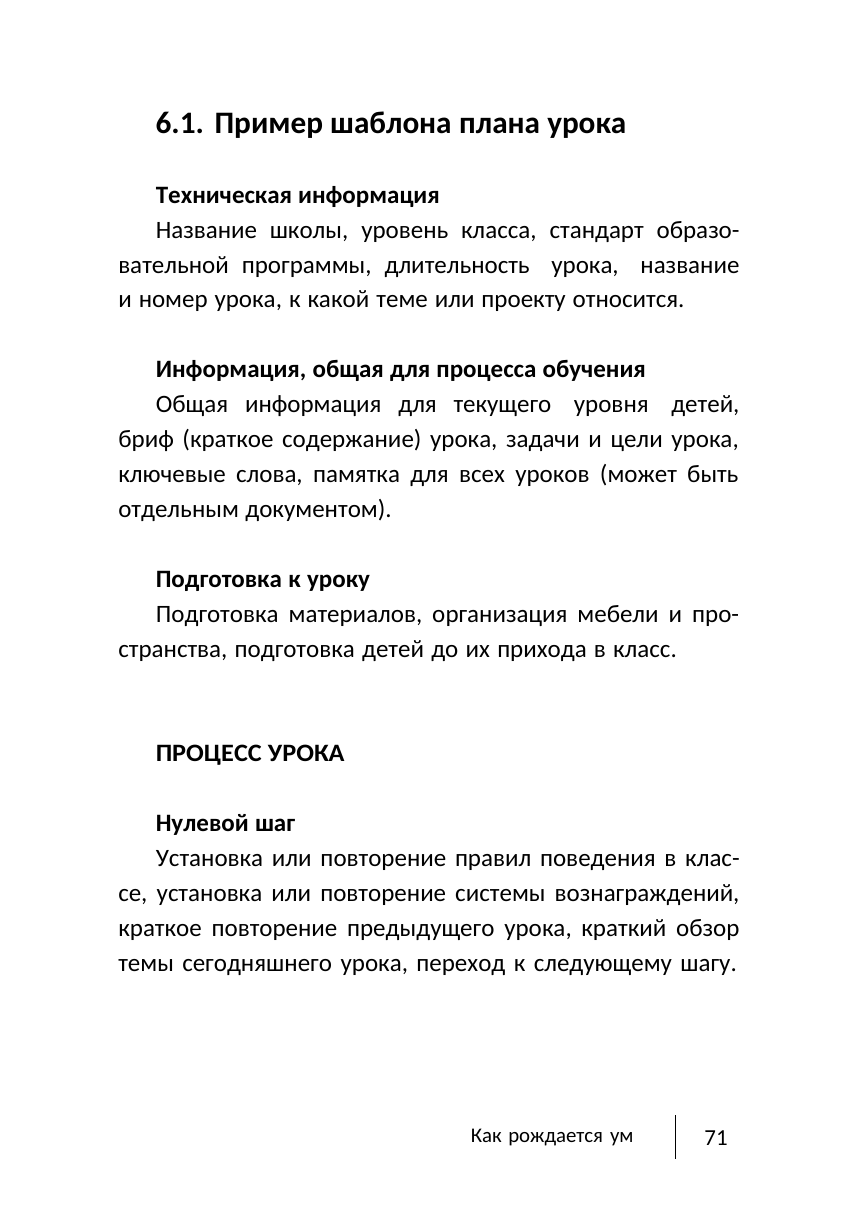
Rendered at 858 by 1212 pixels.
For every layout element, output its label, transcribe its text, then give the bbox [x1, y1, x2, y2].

subtitle Пример шаблона плана урока [155, 103, 751, 142]
subtitle Техническая информация [156, 179, 751, 210]
text Установка или повторение правил поведения в клас- се, установка или повторение системы вознаграждений, краткое повторение предыдущего урока, краткий обзор темы сегодняшнего урока, переход к следующему шагу. [118, 843, 740, 978]
text Название школы, уровень класса, стандарт образо- вательной программы, длительность урока, название и номер урока, к какой теме или проекту относится. [118, 214, 739, 314]
subtitle Информация, общая для процесса обучения [156, 353, 751, 384]
subtitle ПРОЦЕСС УРОКА [156, 738, 751, 768]
text Подготовка материалов, организация мебели и про- странства, подготовка детей до их прихода в класс. [118, 598, 739, 663]
subtitle Подготовка к уроку [156, 563, 751, 594]
text Нулевой шаг [156, 808, 751, 838]
text Общая информация для текущего уровня детей, бриф (краткое содержание) урока, задачи и цели урока, ключевые слова, памятка для всех уроков (может быть отдельным документом). [118, 388, 739, 524]
